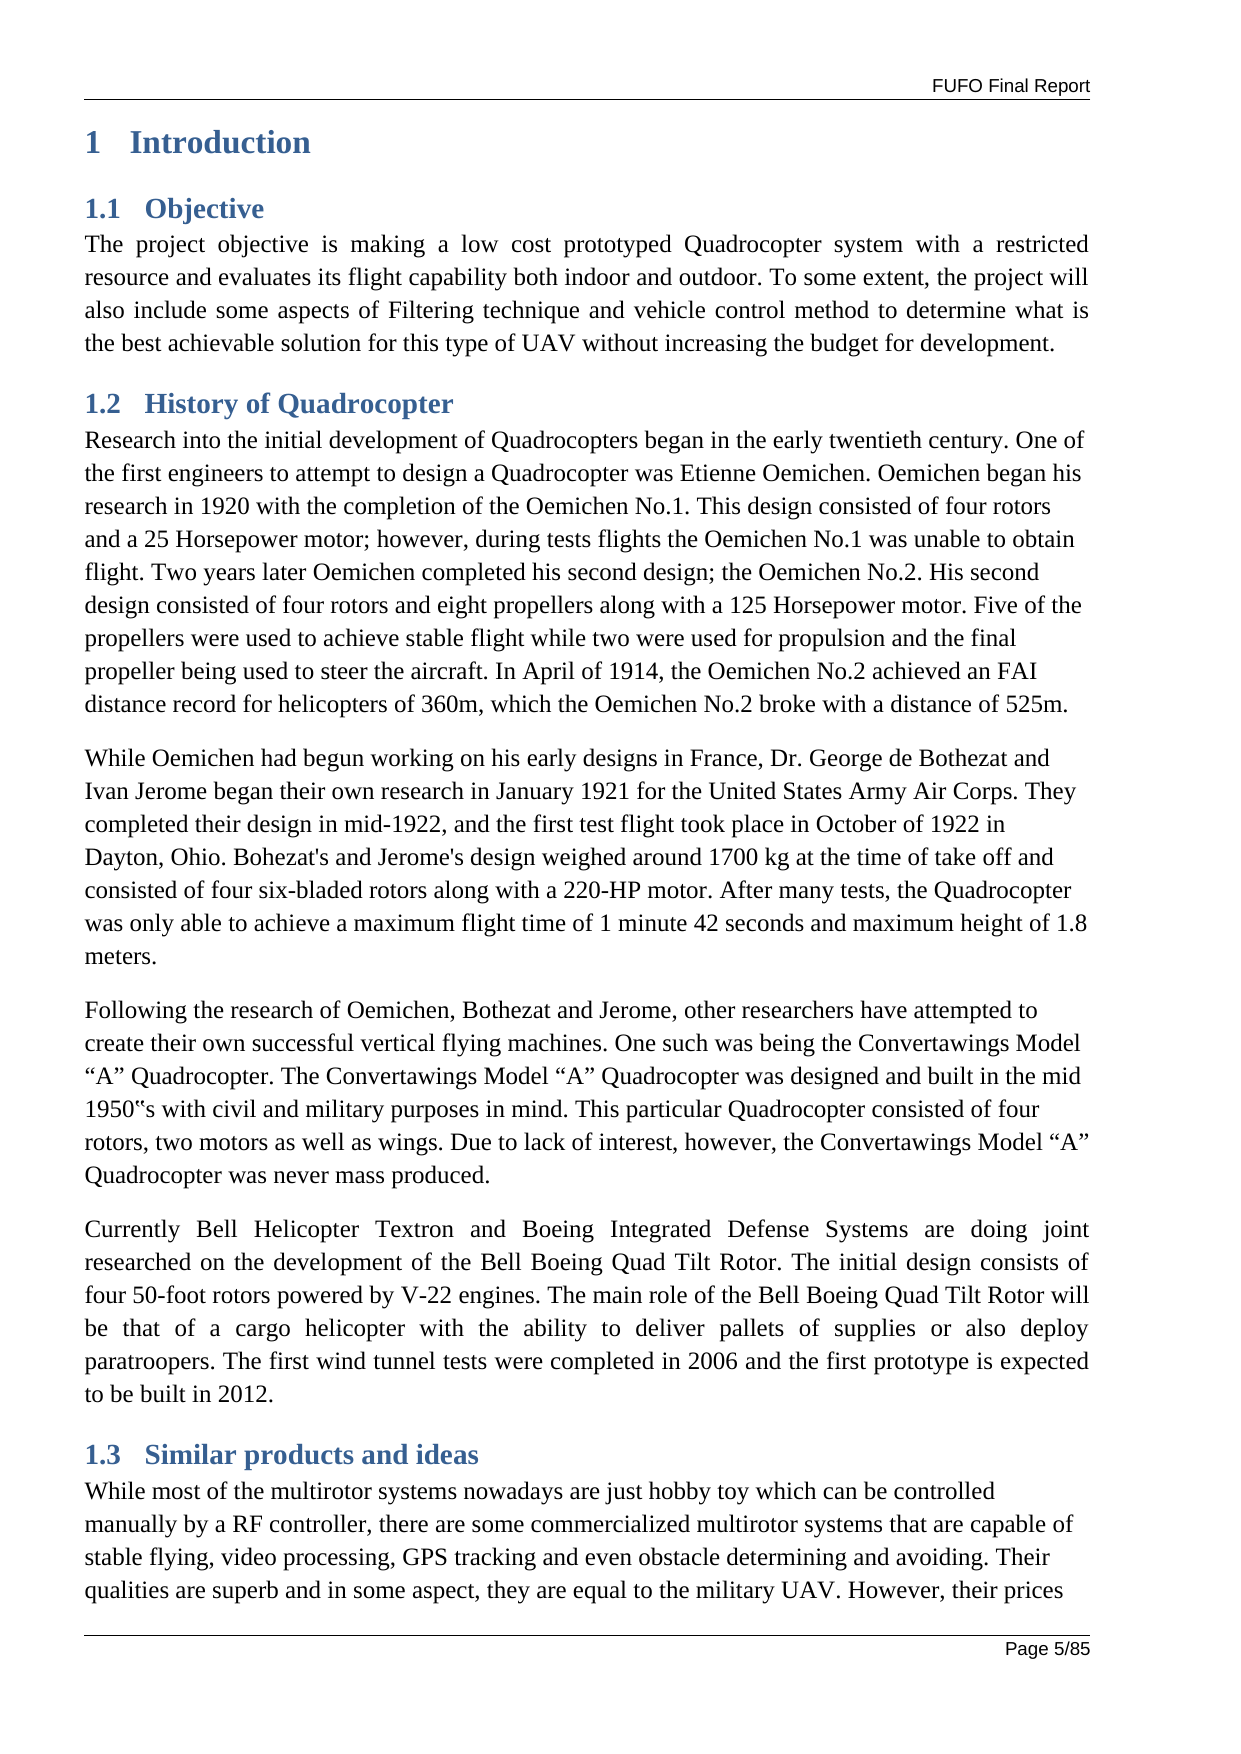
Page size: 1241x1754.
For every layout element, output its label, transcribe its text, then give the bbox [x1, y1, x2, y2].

list Currently Bell Helicopter Textron and Boeing Integrated Defense Systems are doing joint researched on the development of the Bell Boeing Quad Tilt Rotor. The initial design consists of four 50-foot rotors powered by V-22 engines. The main role of the Bell Boeing Quad Tilt Rotor will be that of a cargo helicopter with the ability to deliver pallets of supplies or also deploy paratroopers. The first wind tunnel tests were completed in 2006 and the first prototype is expected to be built in 2012. [84, 1214, 1090, 1408]
text Research into the initial development of Quadrocopters began in the early twentieth century. One of the first engineers to attempt to design a Quadrocopter was Etienne Oemichen. Oemichen began his research in 1920 with the completion of the Oemichen No.1. This design consisted of four rotors and a 25 Horsepower motor; however, during tests flights the Oemichen No.1 was unable to obtain flight. Two years later Oemichen completed his second design; the Oemichen No.2. His second design consisted of four rotors and eight propellers along with a 125 Horsepower motor. Five of the propellers were used to achieve stable flight while two were used for propulsion and the final propeller being used to steer the aircraft. In April of 1914, the Oemichen No.2 achieved an FAI distance record for helicopters of 360m, which the Oemichen No.2 broke with a distance of 525m. [84, 425, 1090, 718]
subtitle Similar products and ideas [84, 1437, 1090, 1471]
subtitle Introduction [84, 122, 1090, 160]
list The project objective is making a low cost prototyped Quadrocopter system with a restricted resource and evaluates its flight capability both indoor and outdoor. To some extent, the project will also include some aspects of Filtering technique and vehicle control method to determine what is the best achievable solution for this type of UAV without increasing the budget for development. [84, 229, 1090, 357]
subtitle History of Quadrocopter [84, 387, 1090, 420]
subtitle Objective [84, 191, 1090, 224]
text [84, 1476, 1090, 1603]
text While Oemichen had begun working on his early designs in France, Dr. George de Bothezat and Ivan Jerome began their own research in January 1921 for the United States Army Air Corps. They completed their design in mid-1922, and the first test flight took place in October of 1922 in Dayton, Ohio. Bohezat's and Jerome's design weighed around 1700 kg at the time of take off and consisted of four six-bladed rotors along with a 220-HP motor. After many tests, the Quadrocopter was only able to achieve a maximum flight time of 1 minute 42 seconds and maximum height of 1.8 meters. [84, 743, 1090, 970]
text Following the research of Oemichen, Bothezat and Jerome, other researchers have attempted to create their own successful vertical flying machines. One such was being the Convertawings Model “A” Quadrocopter. The Convertawings Model “A” Quadrocopter was designed and built in the mid 1950‟s with civil and military purposes in mind. This particular Quadrocopter consisted of four rotors, two motors as well as wings. Due to lack of interest, however, the Convertawings Model “A” Quadrocopter was never mass produced. [84, 995, 1090, 1189]
